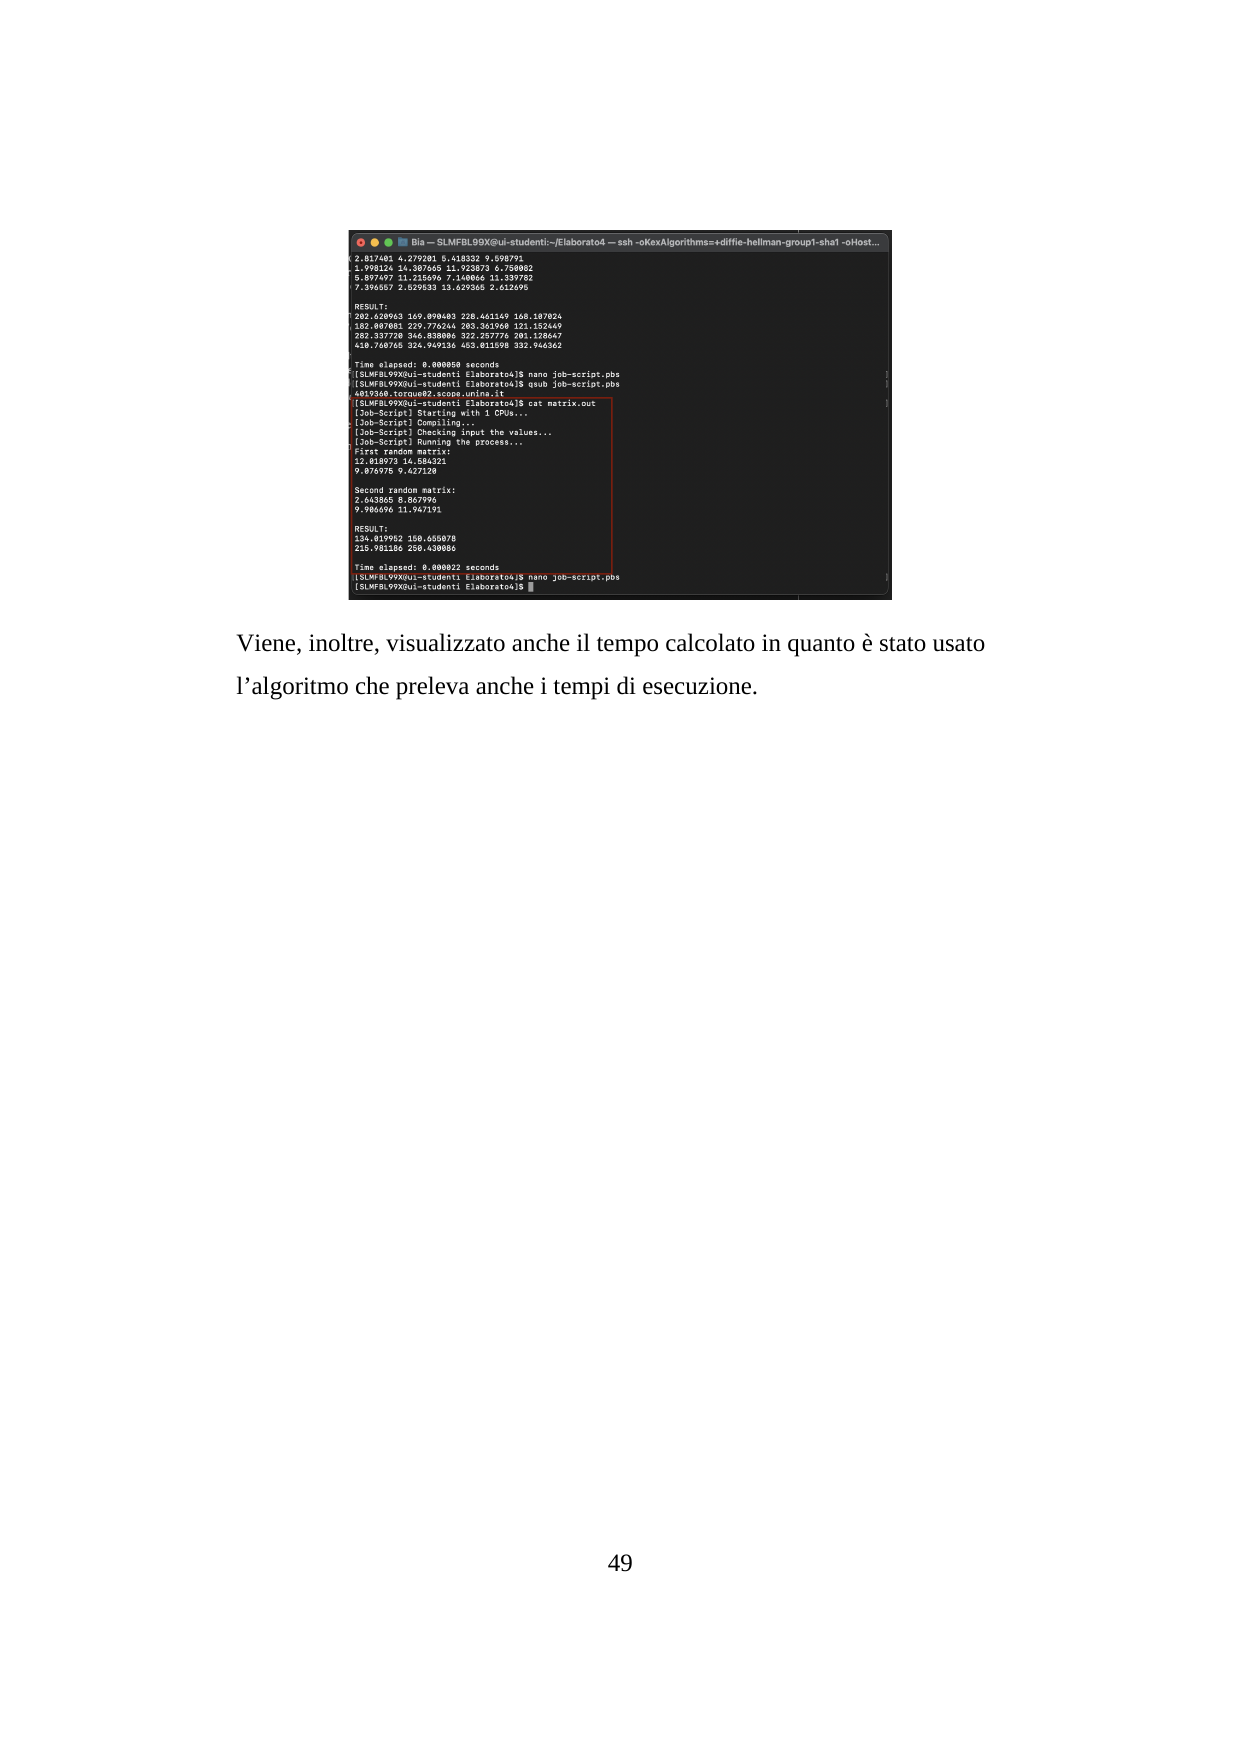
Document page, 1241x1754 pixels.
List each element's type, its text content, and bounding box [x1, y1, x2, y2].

picture [348, 230, 892, 600]
text Viene, inoltre, visualizzato anche il tempo calcolato in quanto è stato usato l’algoritmo che preleva anche i tempi di esecuzione. [236, 628, 1004, 700]
